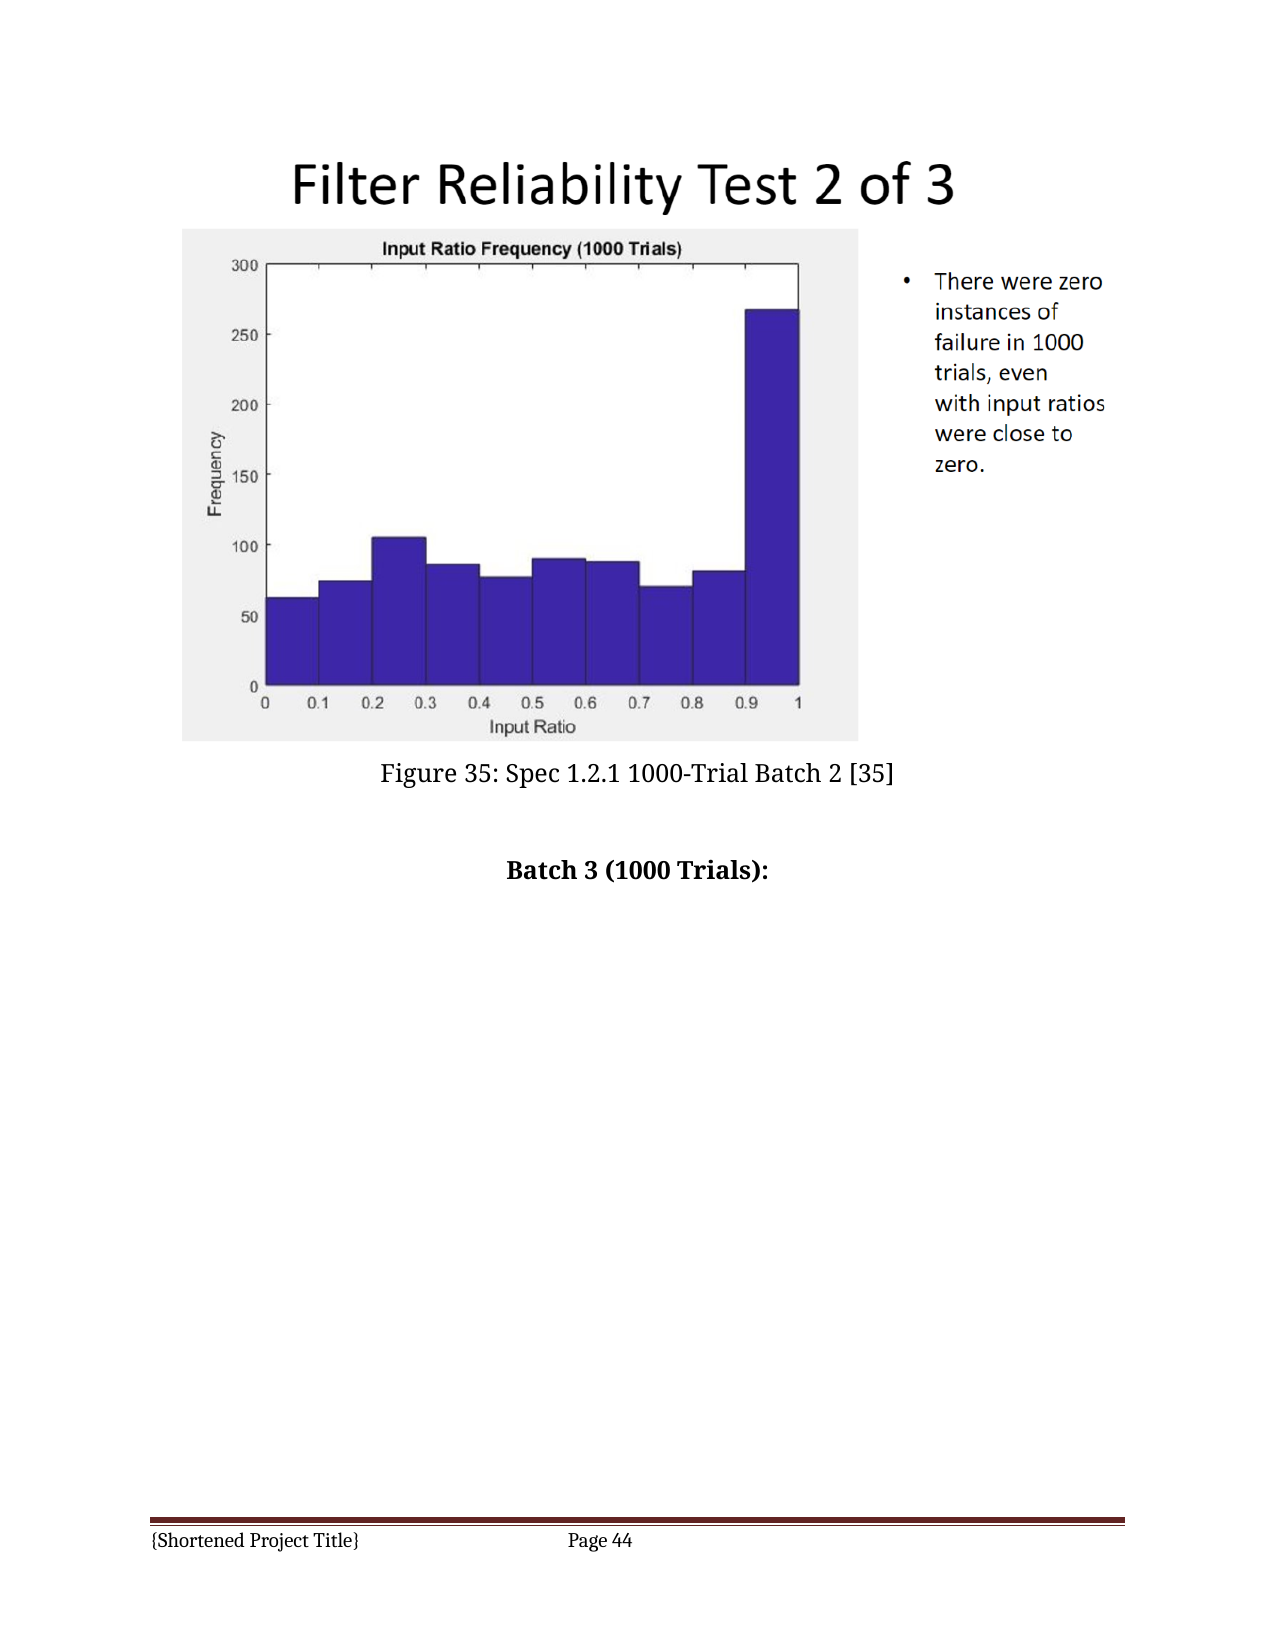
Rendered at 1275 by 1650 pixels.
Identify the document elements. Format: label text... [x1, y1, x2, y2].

picture [156, 150, 1120, 756]
text Batch 3 (1000 Trials): [150, 838, 1125, 890]
